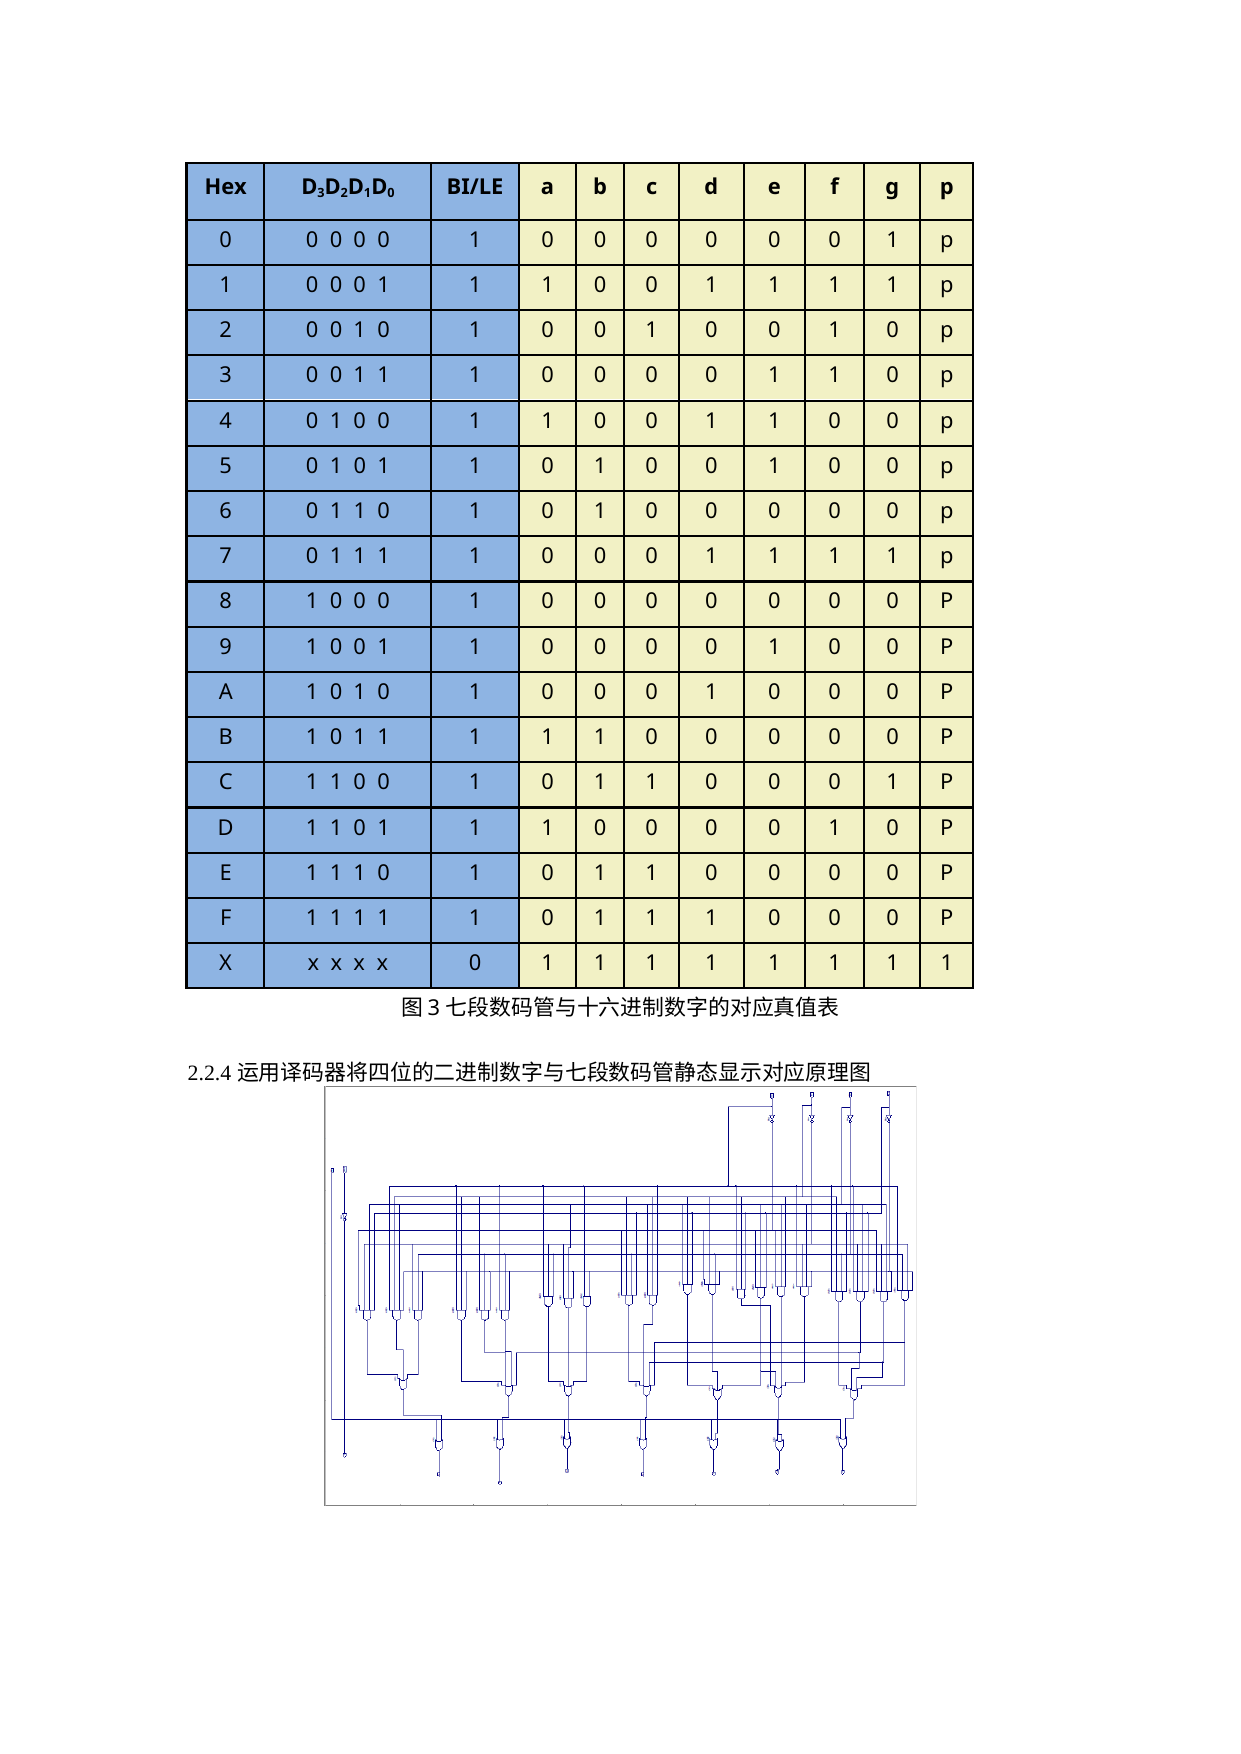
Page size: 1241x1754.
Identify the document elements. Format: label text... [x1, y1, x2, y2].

table_cell 0 [577, 402, 623, 445]
table_header p [921, 164, 972, 219]
table_cell 0 1 0 0 [265, 402, 430, 445]
table_cell F [188, 899, 263, 942]
table_cell 0 [577, 221, 623, 264]
table_cell 0 [432, 944, 518, 987]
table_cell 0 [745, 492, 804, 535]
table_cell x x x x [265, 944, 430, 987]
table_cell 0 [625, 221, 678, 264]
table_cell 0 [520, 537, 575, 580]
table_cell 1 [865, 221, 919, 264]
table_cell 1 [680, 402, 743, 445]
table_cell 0 1 1 0 [265, 492, 430, 535]
table_header D3D2D1D0 [265, 164, 430, 219]
text 图3 七段数码管与十六进制数字的对应真值表 [187, 989, 1053, 1022]
table_cell 1 [680, 944, 743, 987]
table_cell 1 [188, 266, 263, 309]
table_cell p [921, 447, 972, 490]
table_cell 0 [625, 673, 678, 716]
table_cell 0 [577, 809, 623, 852]
table_cell 1 [577, 899, 623, 942]
table_cell 0 [577, 583, 623, 626]
table_cell 0 [680, 583, 743, 626]
table_cell 0 [625, 266, 678, 309]
table_cell 1 [625, 944, 678, 987]
table_header Hex [188, 164, 263, 219]
table_cell 1 [680, 537, 743, 580]
table_cell 0 [680, 492, 743, 535]
table_cell 0 [625, 492, 678, 535]
table_cell E [188, 854, 263, 897]
table_cell 1 [432, 356, 518, 399]
table_cell 0 [680, 718, 743, 761]
table_cell 0 [577, 537, 623, 580]
table_cell 1 [520, 944, 575, 987]
table_cell p [921, 492, 972, 535]
table_header c [625, 164, 678, 219]
table_cell 0 [865, 447, 919, 490]
table_cell 1 [577, 447, 623, 490]
table_cell 1 [432, 221, 518, 264]
table_cell 1 1 1 1 [265, 899, 430, 942]
table_cell 1 [745, 356, 804, 399]
table_cell 1 [432, 854, 518, 897]
table_cell 0 [577, 266, 623, 309]
table_cell 1 0 0 1 [265, 628, 430, 671]
table_cell 0 [680, 221, 743, 264]
table_cell 0 [577, 673, 623, 716]
table_cell 0 [806, 673, 863, 716]
table_cell 0 1 0 1 [265, 447, 430, 490]
table_cell 1 0 0 0 [265, 583, 430, 626]
table_cell 0 [806, 854, 863, 897]
table_cell 0 [865, 673, 919, 716]
table_cell 0 [520, 628, 575, 671]
table_cell 0 [745, 809, 804, 852]
table_cell 1 [577, 763, 623, 806]
table_cell 1 [806, 809, 863, 852]
table_cell 0 [745, 899, 804, 942]
table_cell P [921, 763, 972, 806]
table_cell P [921, 809, 972, 852]
table_cell 1 [625, 763, 678, 806]
table_cell 1 [520, 809, 575, 852]
table_cell P [921, 628, 972, 671]
table_cell 1 [577, 944, 623, 987]
table_cell 1 [806, 311, 863, 354]
table_header b [577, 164, 623, 219]
table_cell p [921, 266, 972, 309]
table_cell P [921, 673, 972, 716]
table_cell 0 [865, 809, 919, 852]
table_header a [520, 164, 575, 219]
table_cell 0 [865, 492, 919, 535]
table_cell 1 1 0 1 [265, 809, 430, 852]
table_cell p [921, 356, 972, 399]
table_cell 0 [745, 854, 804, 897]
table_cell 1 [680, 266, 743, 309]
table_cell 1 [745, 628, 804, 671]
table_header g [865, 164, 919, 219]
table_header f [806, 164, 863, 219]
table_cell 1 [865, 266, 919, 309]
table_cell 1 [577, 492, 623, 535]
table_cell 1 [432, 718, 518, 761]
table_cell 0 [520, 311, 575, 354]
table_cell 0 [806, 899, 863, 942]
table_cell 0 [625, 537, 678, 580]
table_cell 0 [577, 311, 623, 354]
table_cell 0 [625, 718, 678, 761]
table_cell D [188, 809, 263, 852]
table_cell 1 [625, 854, 678, 897]
table_cell 1 [680, 899, 743, 942]
table_cell P [921, 718, 972, 761]
table_cell 0 [520, 492, 575, 535]
table_cell 1 [577, 718, 623, 761]
table_cell 0 [806, 447, 863, 490]
table_cell 0 [806, 628, 863, 671]
table_cell 0 [625, 447, 678, 490]
table_cell 1 0 1 1 [265, 718, 430, 761]
table_cell 1 [806, 537, 863, 580]
table_cell 0 [520, 763, 575, 806]
table_cell p [921, 221, 972, 264]
table_cell 0 [806, 763, 863, 806]
table_cell 0 [680, 628, 743, 671]
table_cell 1 1 1 0 [265, 854, 430, 897]
table_cell 1 [577, 854, 623, 897]
table_cell 1 [432, 537, 518, 580]
table_cell 7 [188, 537, 263, 580]
table_cell 0 [865, 854, 919, 897]
table_cell 0 [577, 356, 623, 399]
text 2.2.4 运用译码器将四位的二进制数字与七段数码管静态显示对应原理图 [187, 1054, 1053, 1087]
table_cell p [921, 311, 972, 354]
table_cell 1 [745, 447, 804, 490]
table_cell 6 [188, 492, 263, 535]
table_cell 1 [520, 402, 575, 445]
table_cell 1 [520, 718, 575, 761]
table_cell 1 0 1 0 [265, 673, 430, 716]
table_cell 1 [432, 583, 518, 626]
table_cell 1 [432, 809, 518, 852]
table_cell p [921, 537, 972, 580]
table_cell p [921, 402, 972, 445]
table_cell 0 [865, 628, 919, 671]
table_cell 0 [745, 583, 804, 626]
table_cell 0 0 0 1 [265, 266, 430, 309]
table_cell 1 1 0 0 [265, 763, 430, 806]
table_cell 1 [865, 537, 919, 580]
table_cell 0 [520, 673, 575, 716]
table_cell P [921, 854, 972, 897]
table_cell 0 [806, 402, 863, 445]
table_cell 1 [432, 673, 518, 716]
table_cell 1 [432, 899, 518, 942]
table_header e [745, 164, 804, 219]
table_cell 3 [188, 356, 263, 399]
table_cell 0 [577, 628, 623, 671]
table_cell 1 [625, 899, 678, 942]
table_cell 1 [921, 944, 972, 987]
table_cell 0 [865, 311, 919, 354]
table_cell 0 [625, 809, 678, 852]
table_cell 0 [520, 583, 575, 626]
table_cell 1 [806, 944, 863, 987]
table_cell 0 [625, 402, 678, 445]
table_cell 1 [745, 537, 804, 580]
table_cell 0 [680, 311, 743, 354]
table_cell 0 [625, 628, 678, 671]
table_cell 5 [188, 447, 263, 490]
table_cell 0 0 0 0 [265, 221, 430, 264]
table_cell 1 [432, 447, 518, 490]
table_cell 0 [520, 447, 575, 490]
table_cell 0 [745, 718, 804, 761]
table_cell P [921, 583, 972, 626]
table_cell 0 [865, 402, 919, 445]
table_cell 0 [680, 763, 743, 806]
table_cell 0 [865, 356, 919, 399]
table_header d [680, 164, 743, 219]
table_cell 0 [520, 356, 575, 399]
table_header BI/LE [432, 164, 518, 219]
table_cell 0 [520, 899, 575, 942]
table_cell 2 [188, 311, 263, 354]
table_cell 9 [188, 628, 263, 671]
table_cell 1 [745, 944, 804, 987]
table_cell 0 [865, 583, 919, 626]
table_cell 0 0 1 1 [265, 356, 430, 399]
table_cell 1 [745, 402, 804, 445]
table_cell 1 [745, 266, 804, 309]
table_cell 4 [188, 402, 263, 445]
table_cell 0 [806, 221, 863, 264]
table_cell 0 [806, 718, 863, 761]
table_cell 1 [806, 356, 863, 399]
table_cell 1 [432, 492, 518, 535]
table_cell 8 [188, 583, 263, 626]
table_cell 0 [680, 809, 743, 852]
table_cell C [188, 763, 263, 806]
table_cell 0 [625, 583, 678, 626]
table_cell 0 [625, 356, 678, 399]
table_cell 1 [865, 944, 919, 987]
table_cell 0 [680, 356, 743, 399]
table_cell 0 [520, 221, 575, 264]
table_cell 0 [806, 583, 863, 626]
table_cell 0 [520, 854, 575, 897]
table_cell 1 [520, 266, 575, 309]
table_cell 1 [806, 266, 863, 309]
table_cell 0 [865, 718, 919, 761]
table_cell 0 [745, 673, 804, 716]
table_cell 0 [745, 311, 804, 354]
table_cell 0 [865, 899, 919, 942]
table_cell 0 [680, 854, 743, 897]
table_cell A [188, 673, 263, 716]
table_cell 0 [745, 763, 804, 806]
table_cell 1 [432, 402, 518, 445]
table_cell 1 [432, 266, 518, 309]
table_cell 0 [188, 221, 263, 264]
table_cell 1 [432, 311, 518, 354]
table_cell 0 0 1 0 [265, 311, 430, 354]
table_cell 0 [806, 492, 863, 535]
table_cell 0 [745, 221, 804, 264]
table_cell B [188, 718, 263, 761]
table_cell 1 [680, 673, 743, 716]
table_cell X [188, 944, 263, 987]
table_cell 0 [680, 447, 743, 490]
table_cell 1 [432, 763, 518, 806]
table_cell 0 1 1 1 [265, 537, 430, 580]
table_cell 1 [625, 311, 678, 354]
table_cell 1 [865, 763, 919, 806]
table_cell P [921, 899, 972, 942]
picture [323, 1086, 917, 1508]
table_cell 1 [432, 628, 518, 671]
